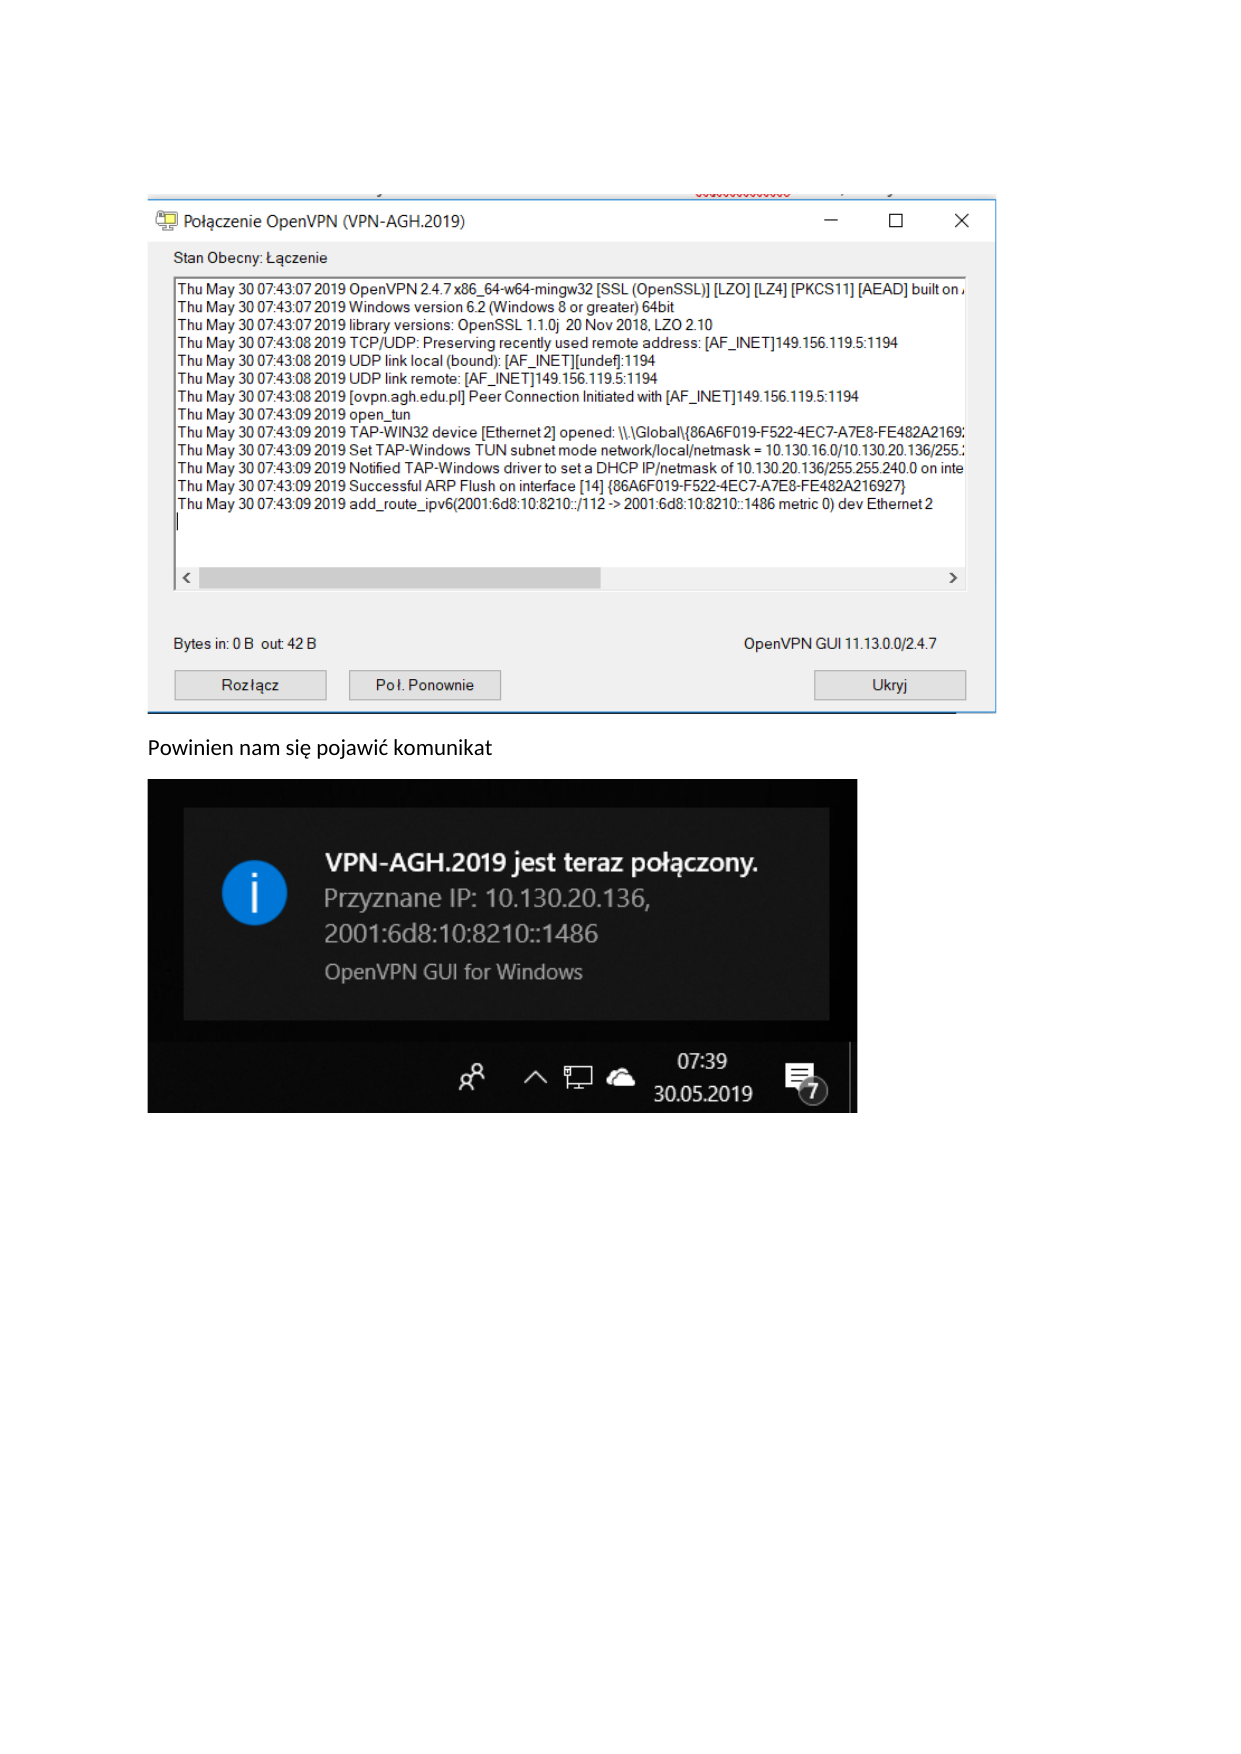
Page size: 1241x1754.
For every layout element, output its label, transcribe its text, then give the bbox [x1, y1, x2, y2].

text Powinien nam się pojawić komunikat [148, 733, 1093, 761]
picture [147, 779, 858, 1113]
picture [147, 194, 997, 714]
